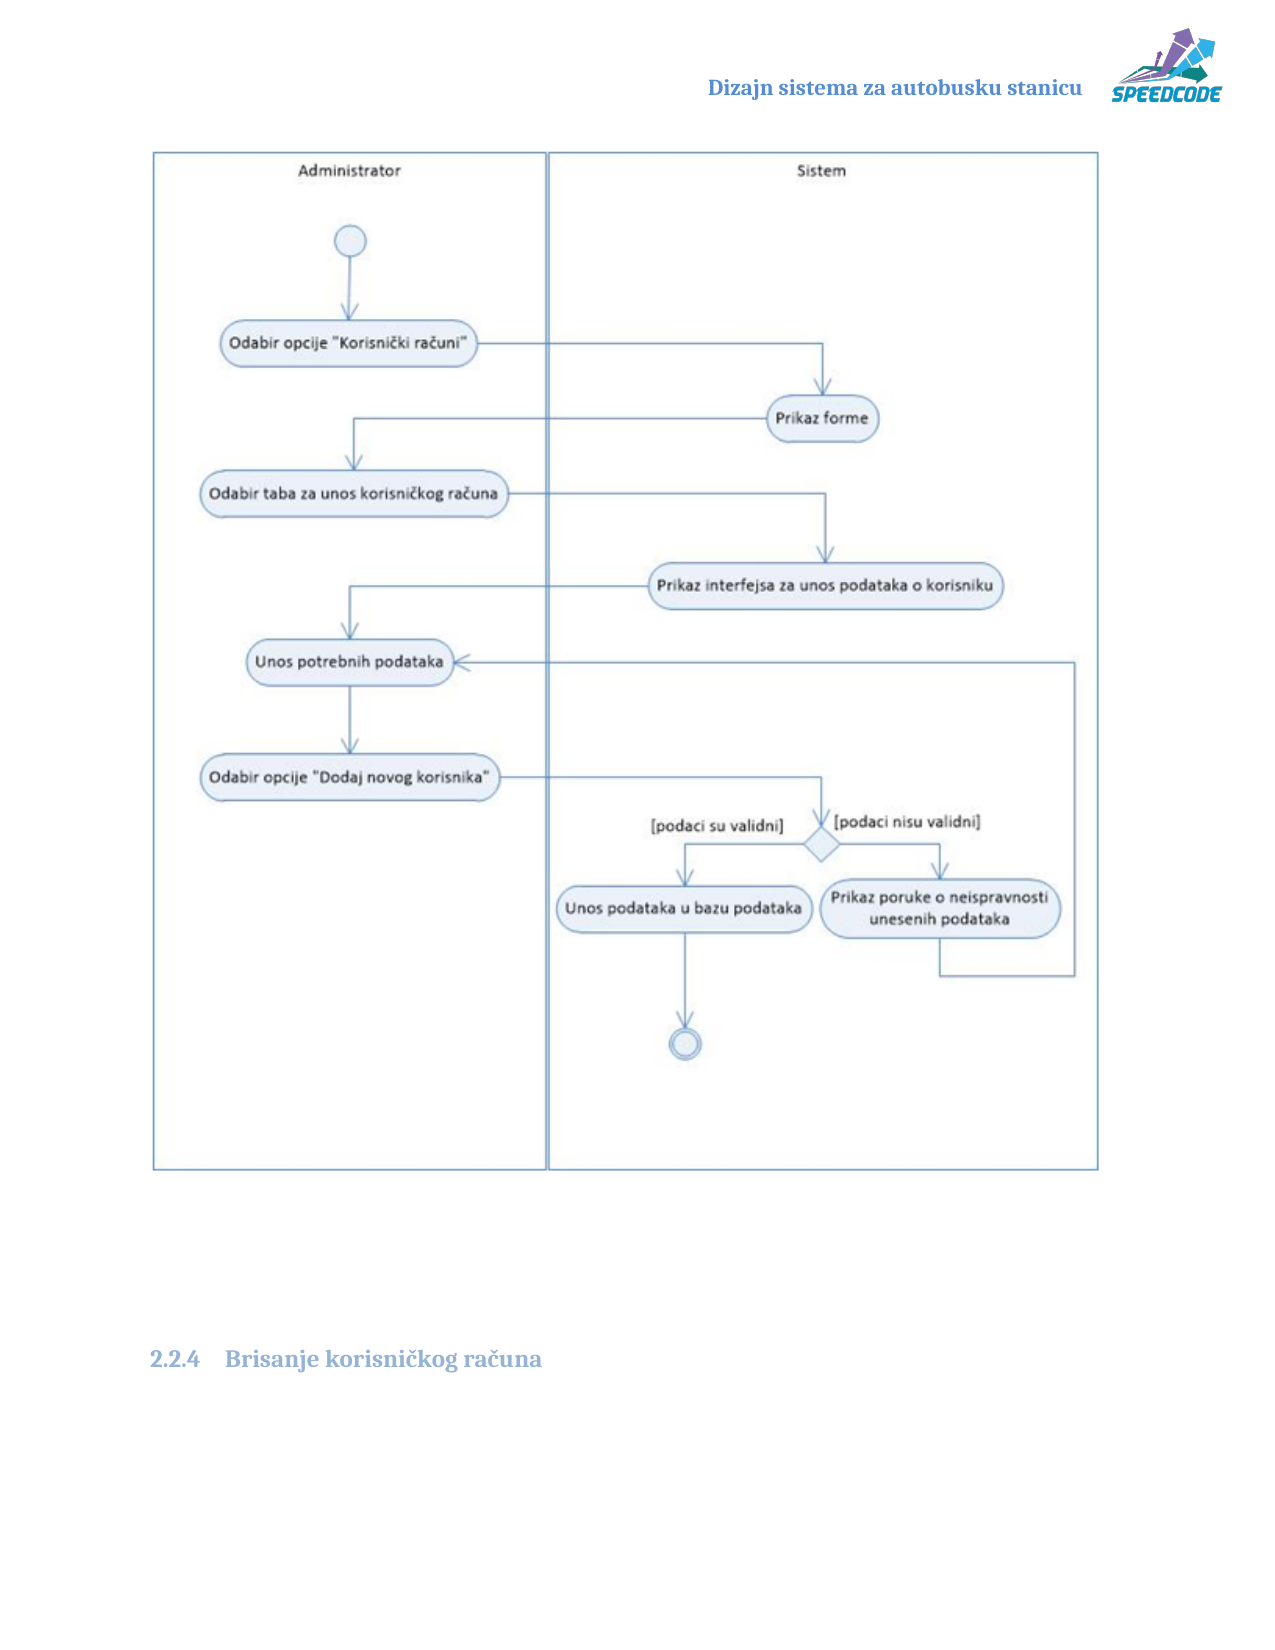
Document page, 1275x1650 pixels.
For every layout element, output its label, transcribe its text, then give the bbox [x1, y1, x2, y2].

picture [150, 150, 1102, 1174]
picture [1106, 20, 1227, 107]
subtitle Brisanje korisničkog računa [150, 1345, 1125, 1374]
